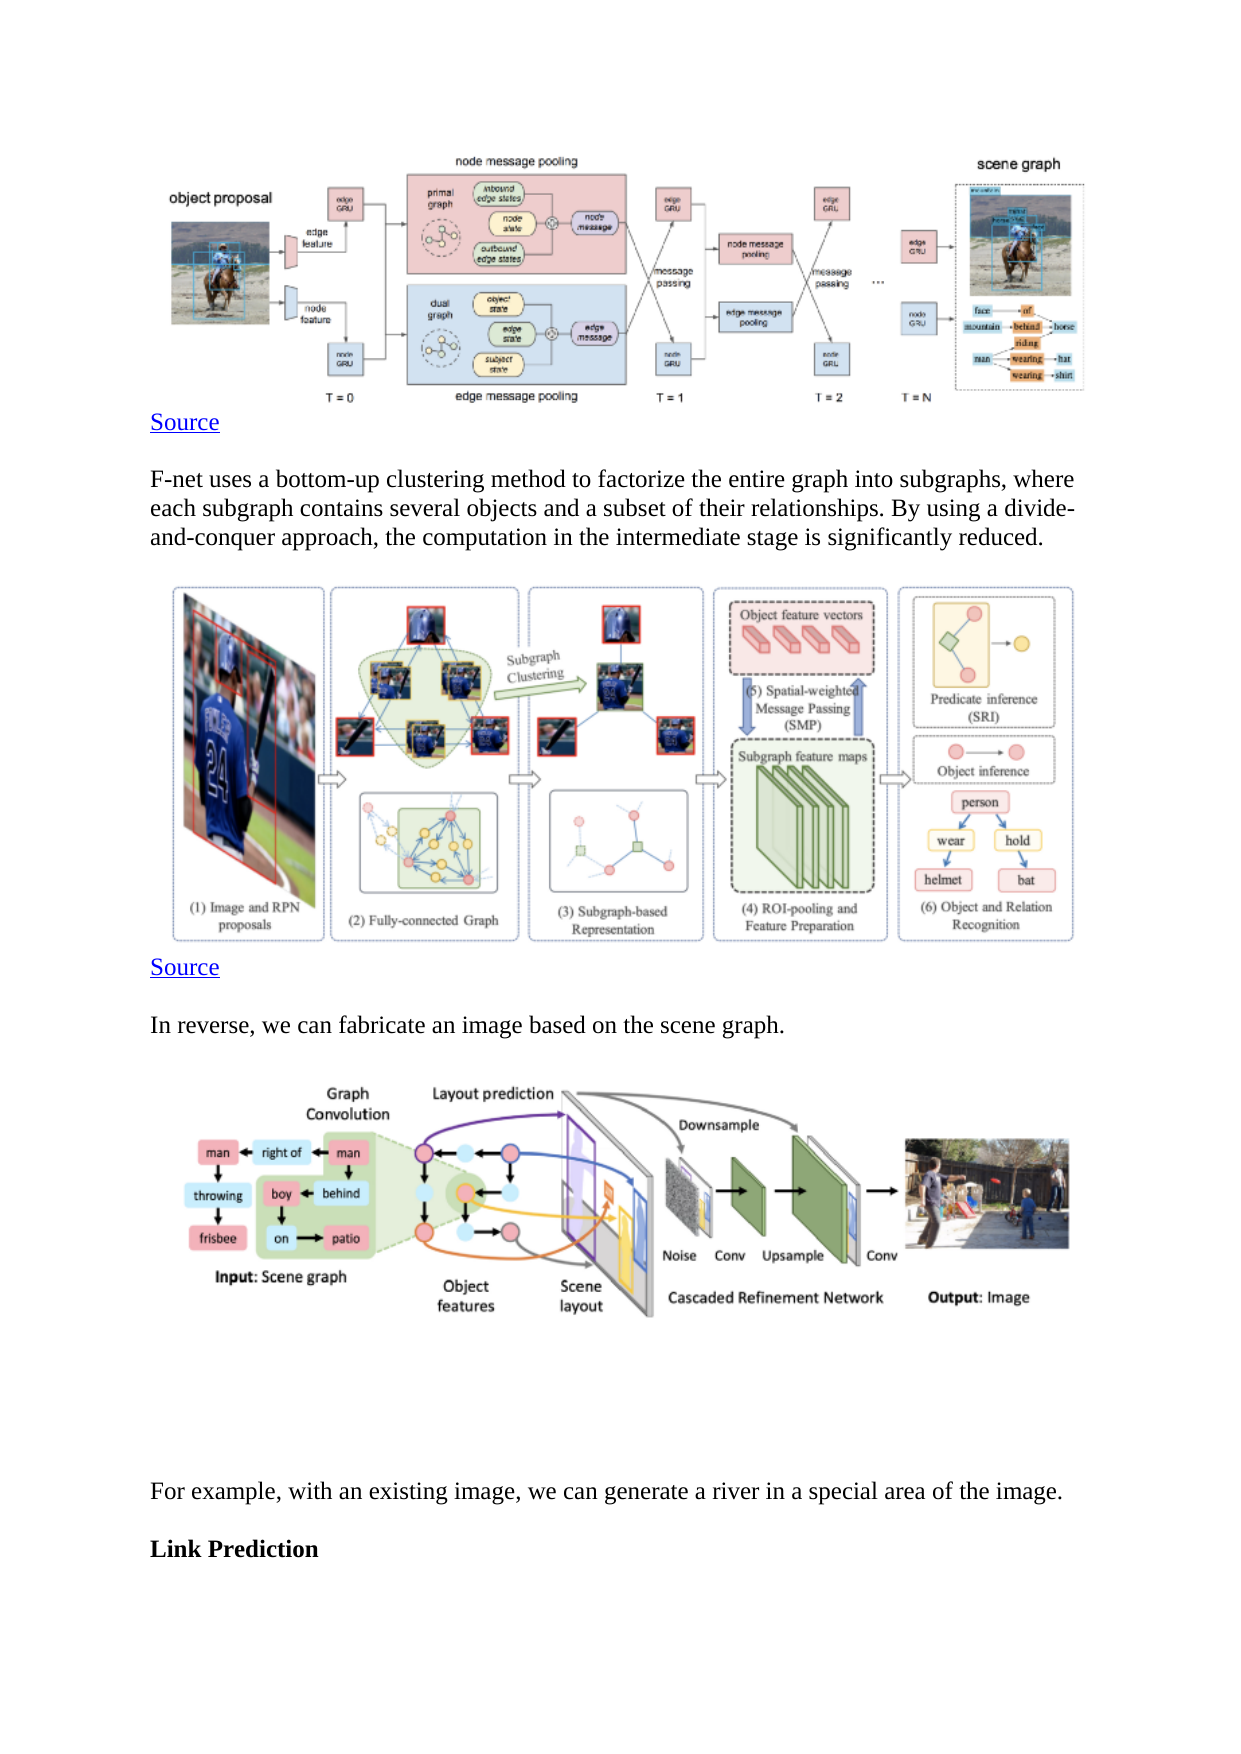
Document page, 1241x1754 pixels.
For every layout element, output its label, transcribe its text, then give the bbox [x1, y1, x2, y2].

text Source [150, 952, 1090, 981]
text Source [150, 407, 1090, 435]
text Link Prediction [150, 1534, 1090, 1563]
picture [150, 150, 1091, 407]
text F-net uses a bottom-up clustering method to factorize the entire graph into subgraphs, where each subgraph contains several objects and a subset of their relationships. By using a divide-and-conquer approach, the computation in the intermediate stage is significantly reduced. [150, 464, 1090, 551]
text In reverse, we can fabricate an image based on the scene graph. [150, 1010, 1090, 1039]
text For example, with an existing image, we can generate a river in a special area of the image. [150, 1476, 1090, 1505]
picture [150, 580, 1091, 952]
picture [150, 1067, 1091, 1323]
